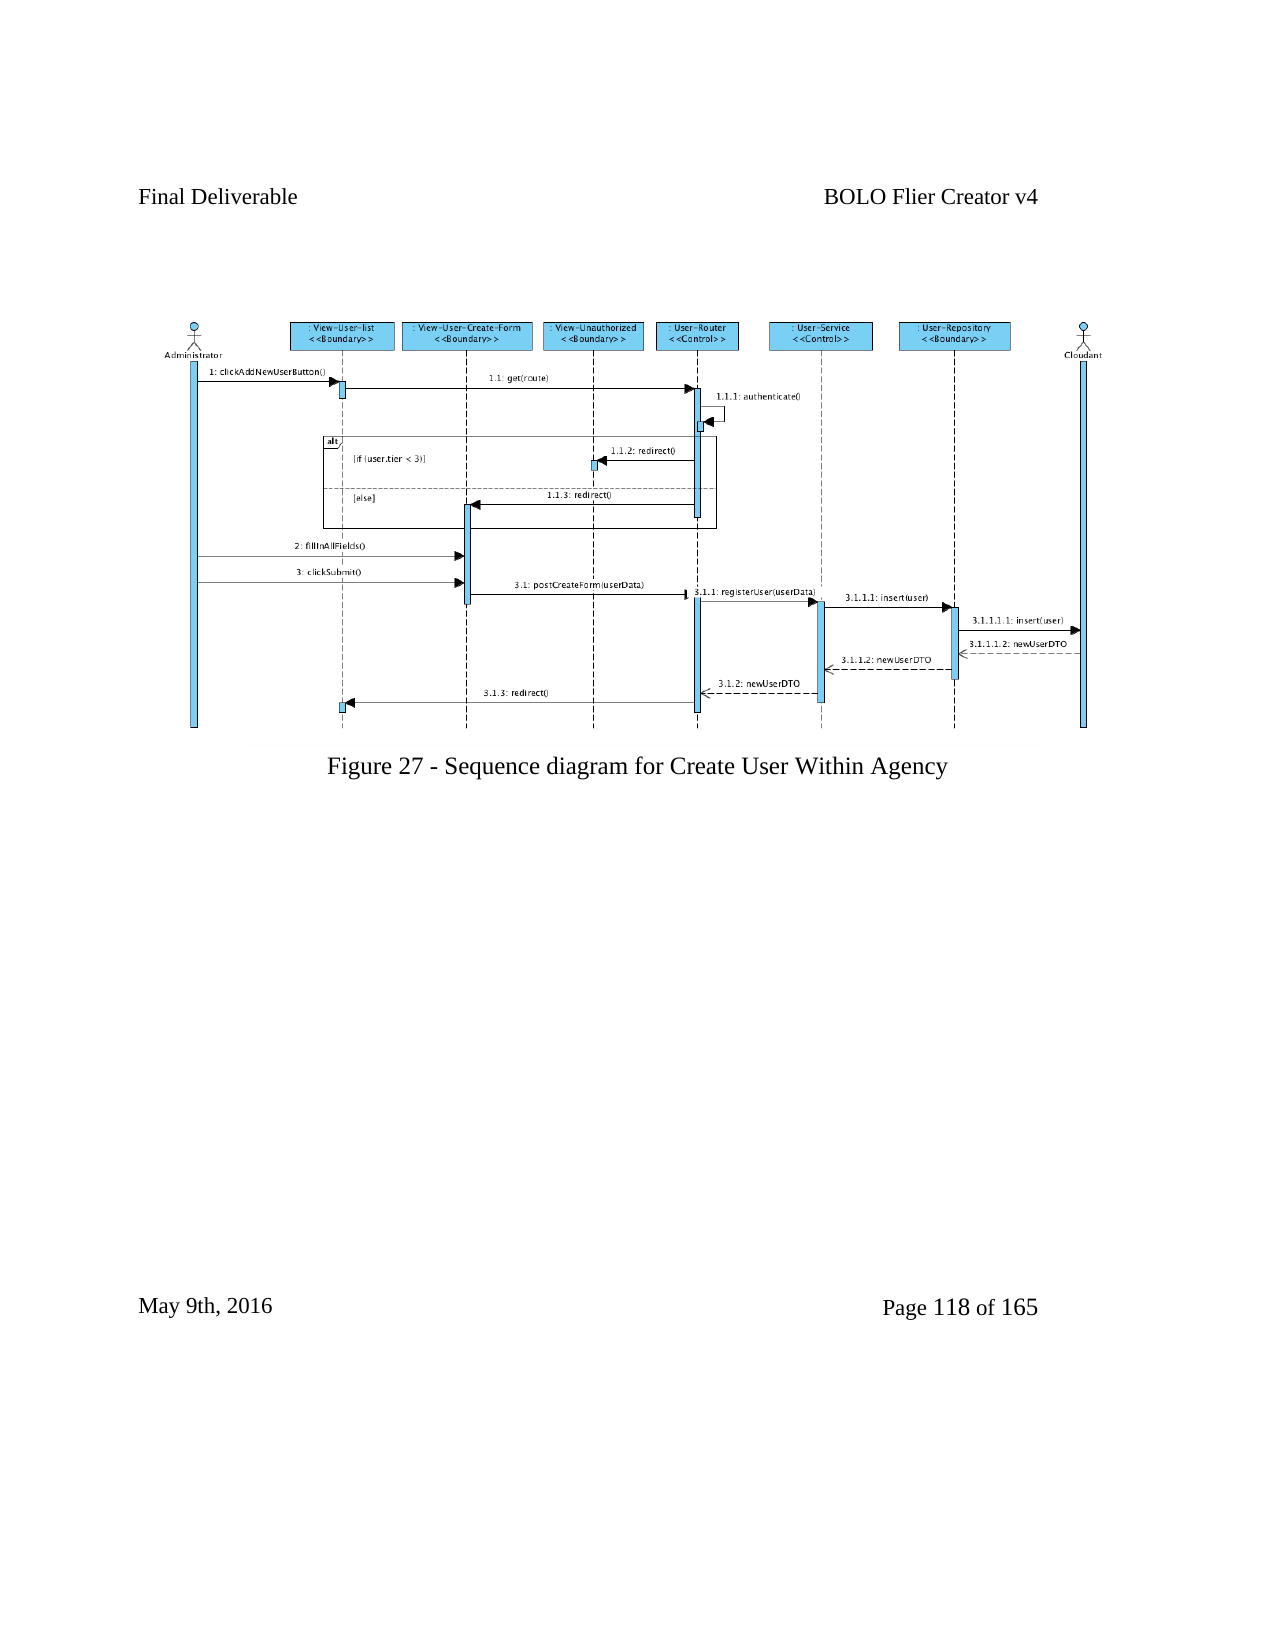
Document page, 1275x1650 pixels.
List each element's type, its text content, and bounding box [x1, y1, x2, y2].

text Figure 27 - Sequence diagram for Create User Within Agency [150, 751, 1125, 779]
picture [150, 313, 1125, 747]
